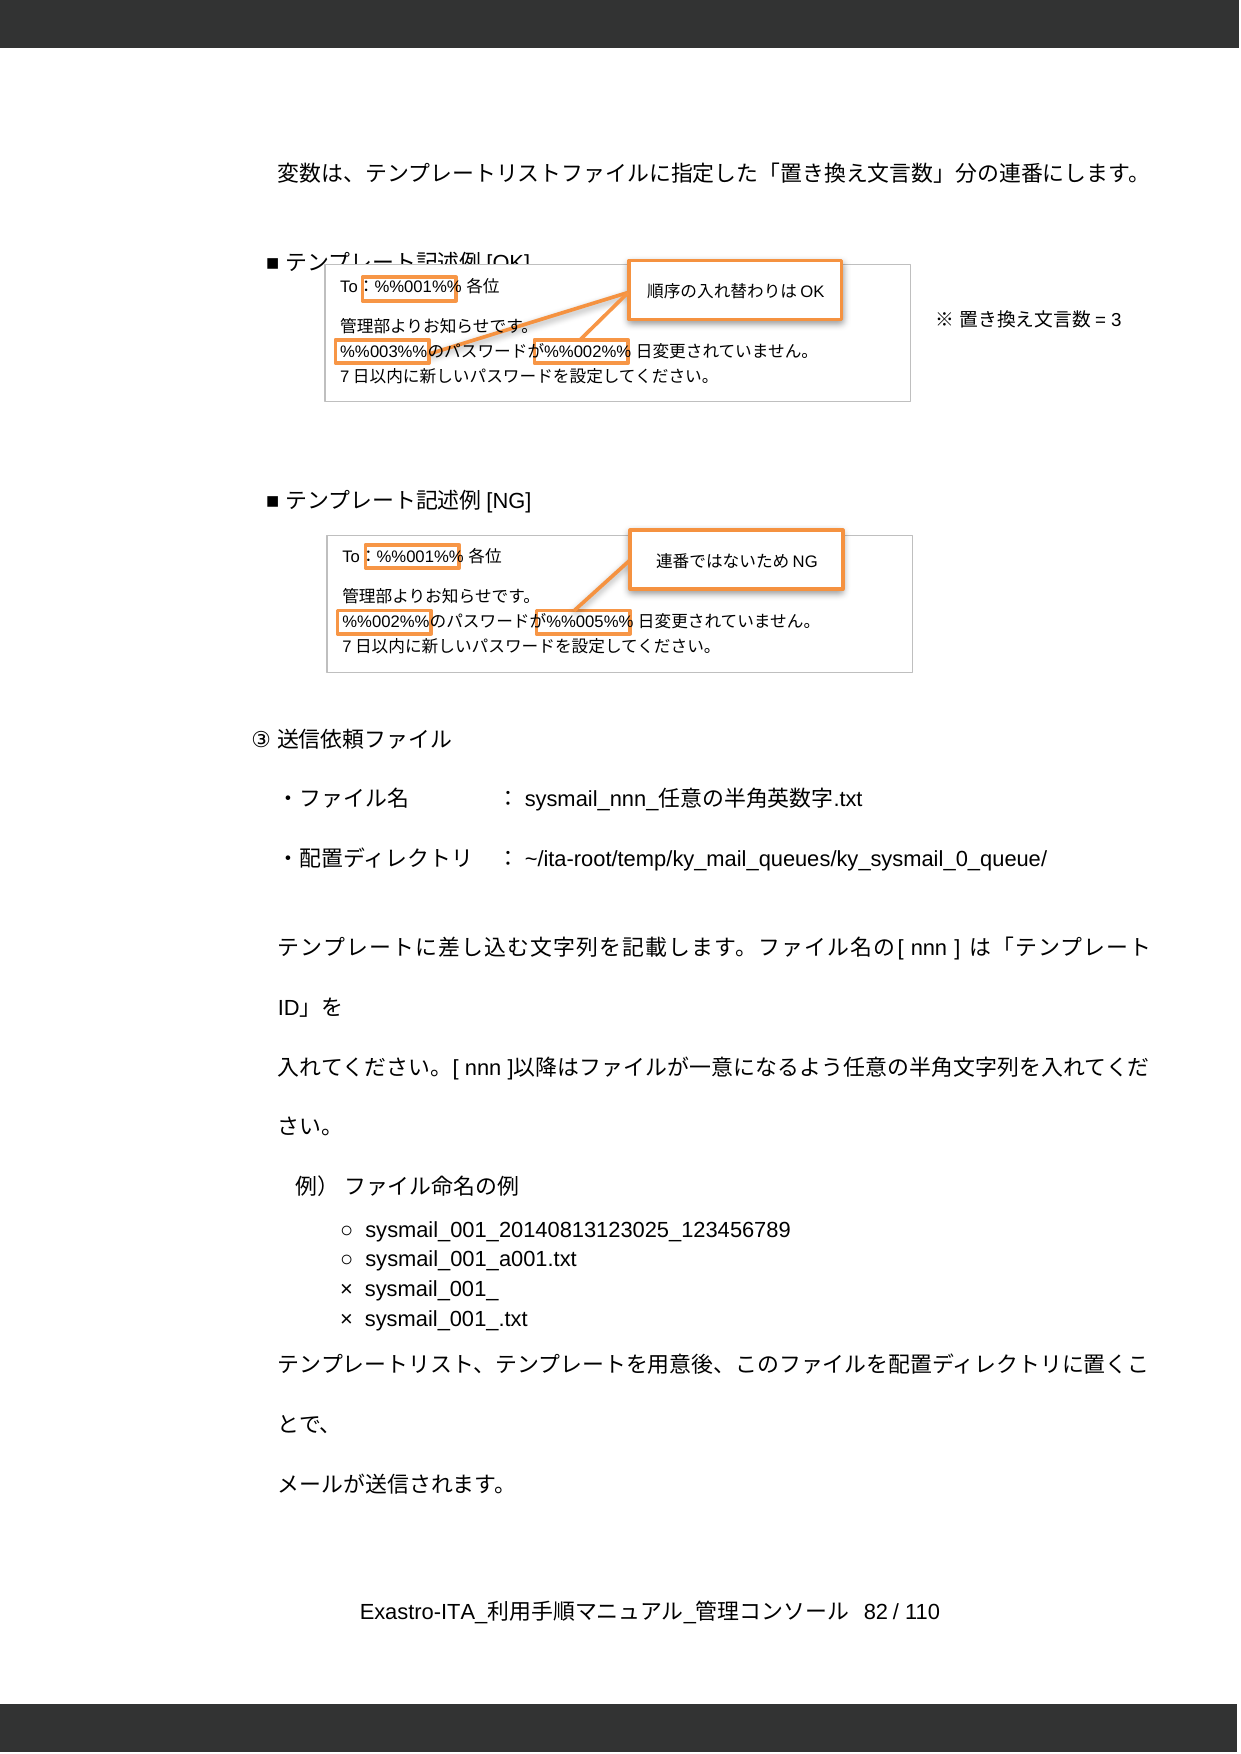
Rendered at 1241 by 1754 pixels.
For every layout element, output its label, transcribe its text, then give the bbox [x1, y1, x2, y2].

picture [0, 0, 1239, 48]
text × sysmail_001_.txt [278, 1304, 1152, 1333]
text テンプレートに差し込む文字列を記載します。ファイル名の[ nnn ] は「テンプレートID」を [278, 916, 1152, 1036]
text 入れてください。[ nnn ]以降はファイルが一意になるよう任意の半角文字列を入れてください。 [278, 1036, 1152, 1155]
text ・ファイル名 ： sysmail_nnn_任意の半角英数字.txt [278, 767, 1152, 827]
text ○ sysmail_001_20140813123025_123456789 [278, 1214, 1152, 1244]
text 例） ファイル命名の例 [278, 1155, 1152, 1214]
text メールが送信されます。 [278, 1453, 1152, 1512]
subtitle 送信依頼ファイル [251, 708, 1152, 767]
picture [0, 1704, 1237, 1752]
text ■ テンプレート記述例 [NG] [266, 469, 1152, 529]
text ■ テンプレート記述例 [OK] [266, 231, 1152, 291]
text ○ sysmail_001_a001.txt [278, 1244, 1152, 1274]
text ・配置ディレクトリ ： ~/ita-root/temp/ky_mail_queues/ky_sysmail_0_queue/ [278, 827, 1152, 916]
text テンプレートリスト、テンプレートを用意後、このファイルを配置ディレクトリに置くことで、 [278, 1333, 1152, 1453]
text 変数は、テンプレートリストファイルに指定した「置き換え文言数」分の連番にします。 [278, 142, 1152, 201]
text × sysmail_001_ [278, 1274, 1152, 1304]
